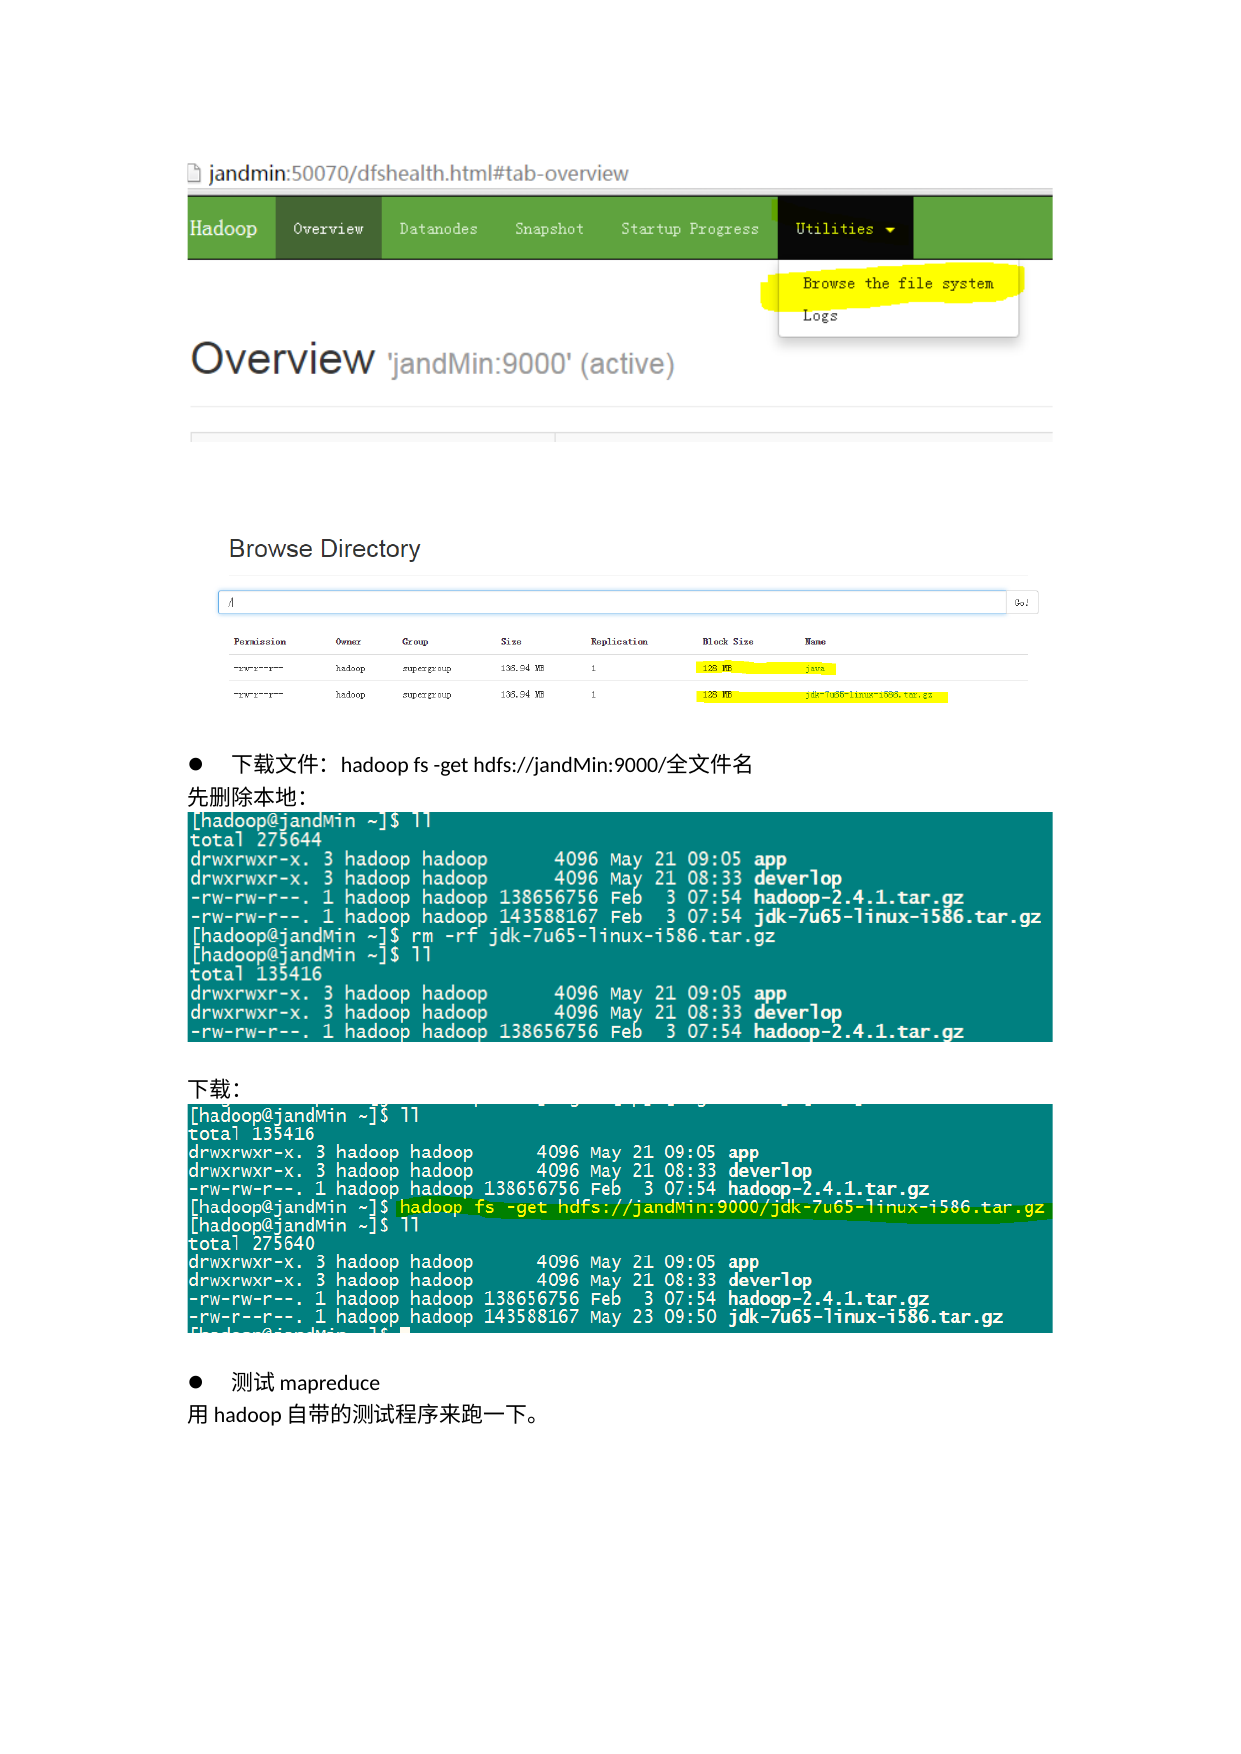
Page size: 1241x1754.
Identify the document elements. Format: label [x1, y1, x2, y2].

picture [187, 519, 1053, 728]
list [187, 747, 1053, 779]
picture [187, 812, 1053, 1042]
picture [187, 162, 1053, 442]
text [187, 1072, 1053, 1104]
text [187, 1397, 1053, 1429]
picture [187, 1104, 1053, 1333]
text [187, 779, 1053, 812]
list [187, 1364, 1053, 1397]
